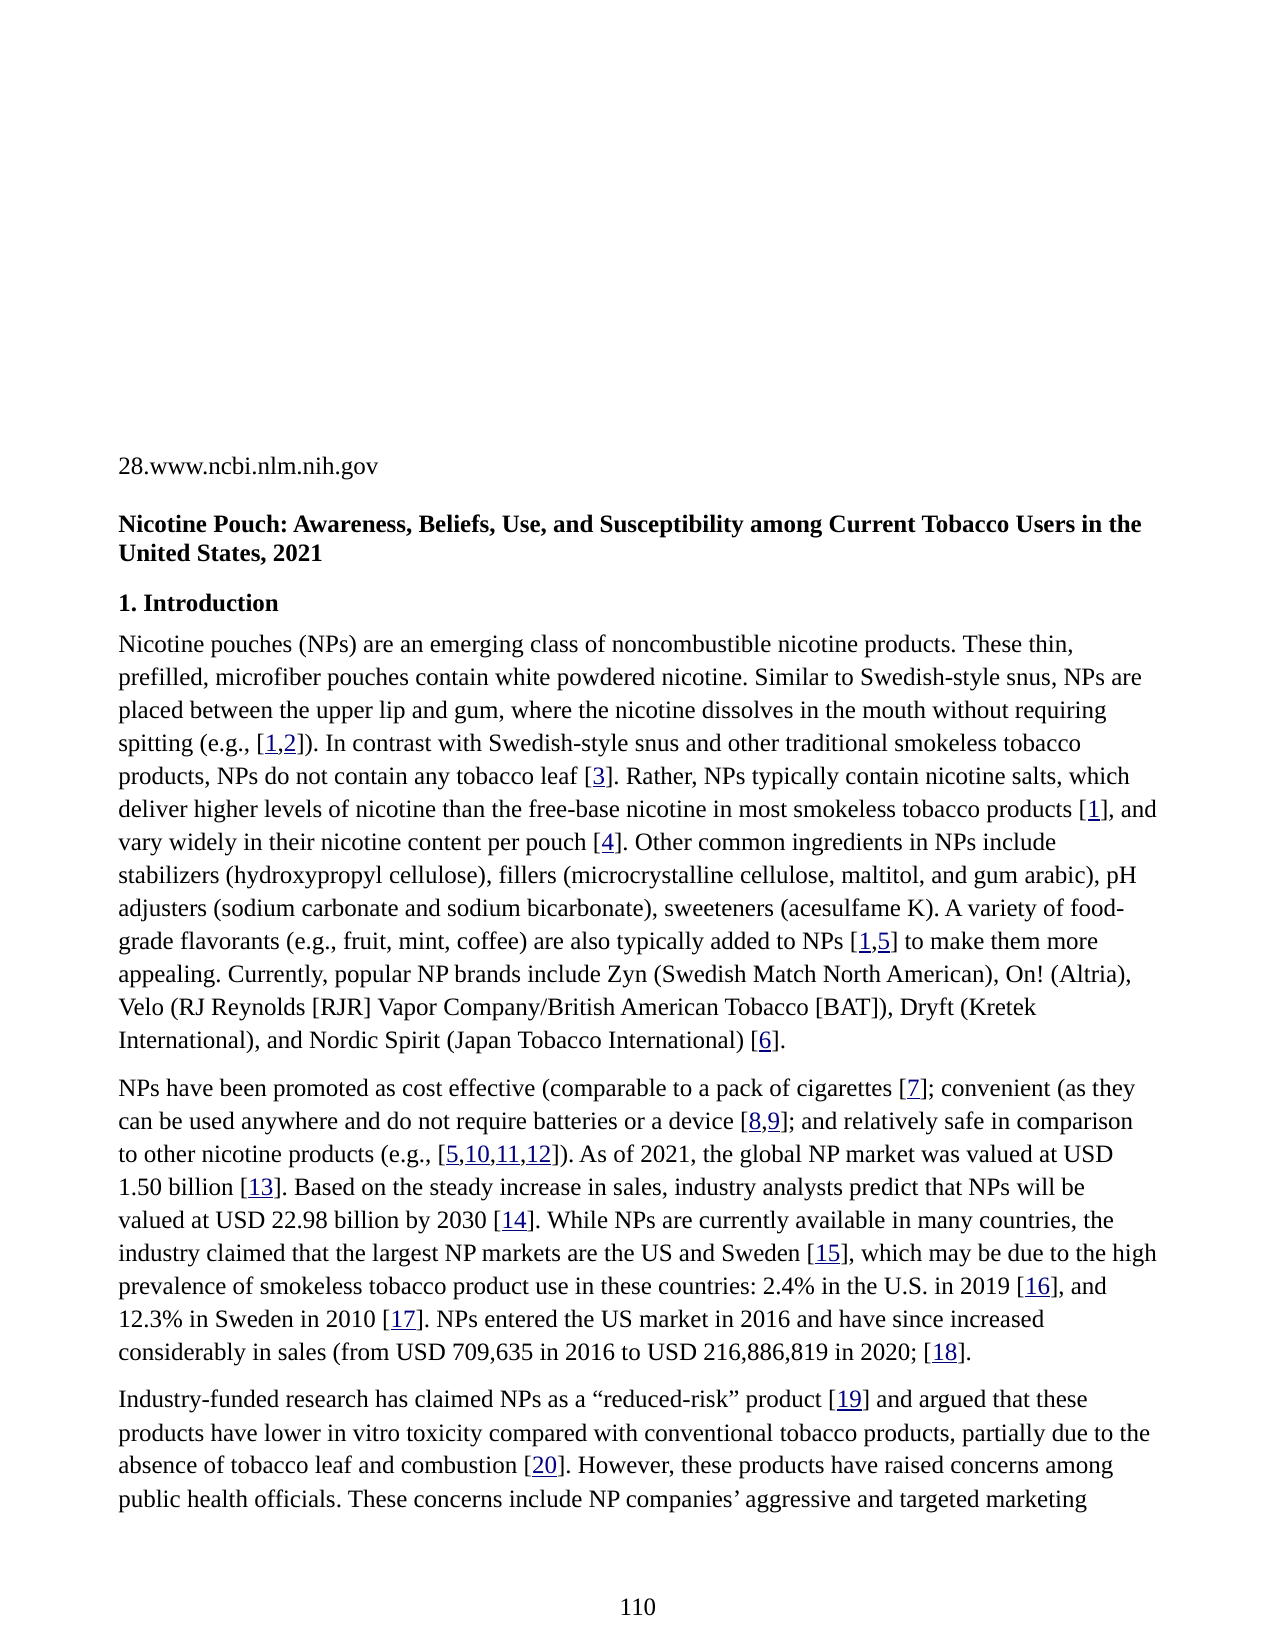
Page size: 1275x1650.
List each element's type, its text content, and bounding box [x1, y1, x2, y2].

text NPs have been promoted as cost effective (comparable to a pack of cigarettes [7]; convenient (as they can be used anywhere and do not require batteries or a device [8,9]; and relatively safe in comparison to other nicotine products (e.g., [5,10,11,12]). As of 2021, the global NP market was valued at USD 1.50 billion [13]. Based on the steady increase in sales, industry analysts predict that NPs will be valued at USD 22.98 billion by 2030 [14]. While NPs are currently available in many countries, the industry claimed that the largest NP markets are the US and Sweden [15], which may be due to the high prevalence of smokeless tobacco product use in these countries: 2.4% in the U.S. in 2019 [16], and 12.3% in Sweden in 2010 [17]. NPs entered the US market in 2016 and have since increased considerably in sales (from USD 709,635 in 2016 to USD 216,886,819 in 2020; [18]. [118, 1073, 1157, 1366]
text 28.www.ncbi.nlm.nih.gov [118, 451, 1157, 480]
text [118, 1384, 1157, 1512]
subtitle Nicotine Pouch: Awareness, Beliefs, Use, and Susceptibility among Current Tobacco Users in the United States, 2021 [118, 509, 1157, 567]
subtitle 1. Introduction [118, 588, 1157, 616]
text Nicotine pouches (NPs) are an emerging class of noncombustible nicotine products. These thin, prefilled, microfiber pouches contain white powdered nicotine. Similar to Swedish-style snus, NPs are placed between the upper lip and gum, where the nicotine dissolves in the mouth without requiring spitting (e.g., [1,2]). In contrast with Swedish-style snus and other traditional smokeless tobacco products, NPs do not contain any tobacco leaf [3]. Rather, NPs typically contain nicotine salts, which deliver higher levels of nicotine than the free-base nicotine in most smokeless tobacco products [1], and vary widely in their nicotine content per pouch [4]. Other common ingredients in NPs include stabilizers (hydroxypropyl cellulose), fillers (microcrystalline cellulose, maltitol, and gum arabic), pH adjusters (sodium carbonate and sodium bicarbonate), sweeteners (acesulfame K). A variety of food-grade flavorants (e.g., fruit, mint, coffee) are also typically added to NPs [1,5] to make them more appealing. Currently, popular NP brands include Zyn (Swedish Match North American), On! (Altria), Velo (RJ Reynolds [RJR] Vapor Company/British American Tobacco [BAT]), Dryft (Kretek International), and Nordic Spirit (Japan Tobacco International) [6]. [118, 629, 1157, 1054]
